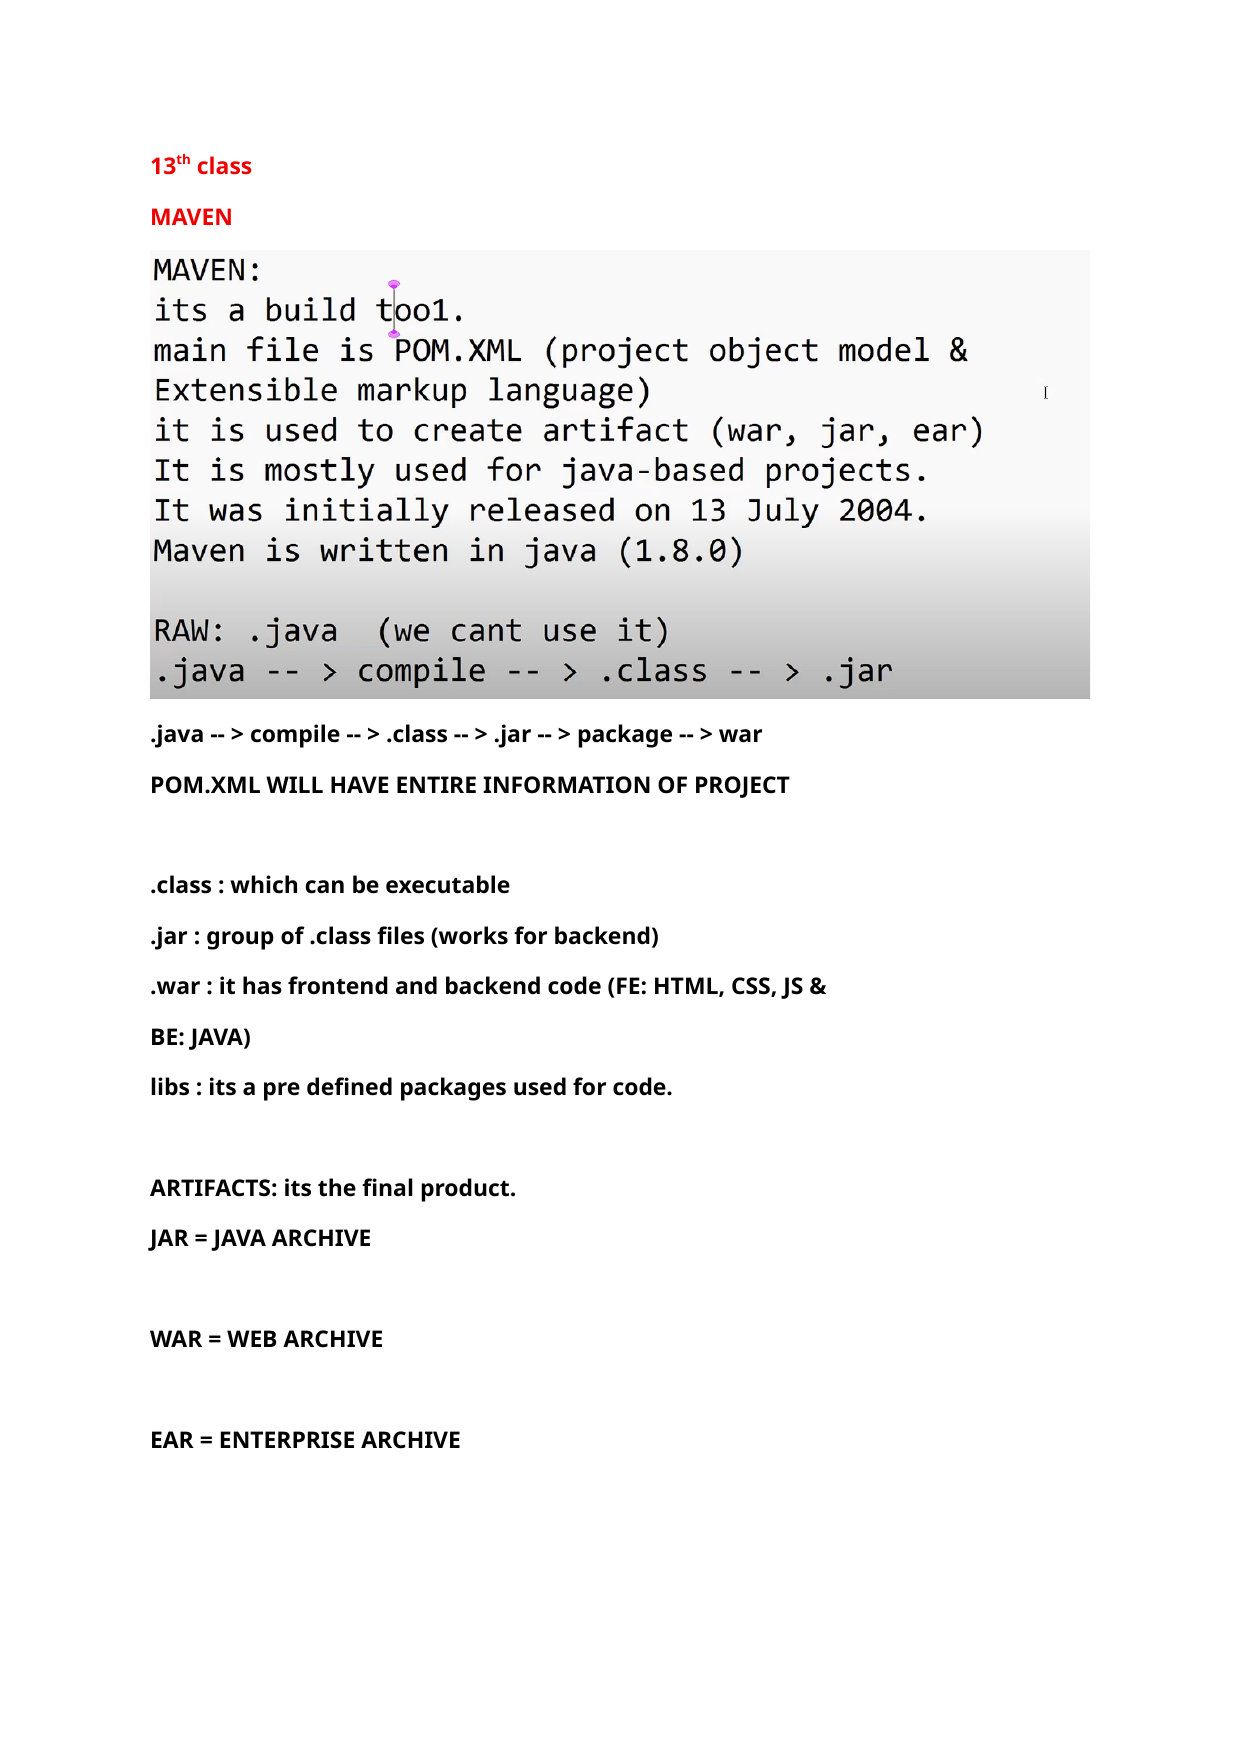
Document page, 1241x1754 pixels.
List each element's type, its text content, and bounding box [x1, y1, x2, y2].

text .war : it has frontend and backend code (FE: HTML, CSS, JS & [150, 970, 1090, 1002]
text .java -- > compile -- > .class -- > .jar -- > package -- > war [150, 718, 1090, 749]
text WAR = WEB ARCHIVE [150, 1323, 1090, 1354]
text ARTIFACTS: its the final product. [150, 1172, 1090, 1203]
text .class : which can be executable [150, 869, 1090, 901]
text POM.XML WILL HAVE ENTIRE INFORMATION OF PROJECT [150, 769, 1090, 800]
text libs : its a pre defined packages used for code. [150, 1071, 1090, 1102]
text .jar : group of .class files (works for backend) [150, 920, 1090, 951]
text EAR = ENTERPRISE ARCHIVE [150, 1424, 1090, 1455]
text JAR = JAVA ARCHIVE [150, 1222, 1090, 1254]
text MAVEN [150, 200, 1090, 232]
text 13th class [150, 150, 1090, 181]
text BE: JAVA) [150, 1021, 1090, 1052]
picture [150, 250, 1091, 699]
